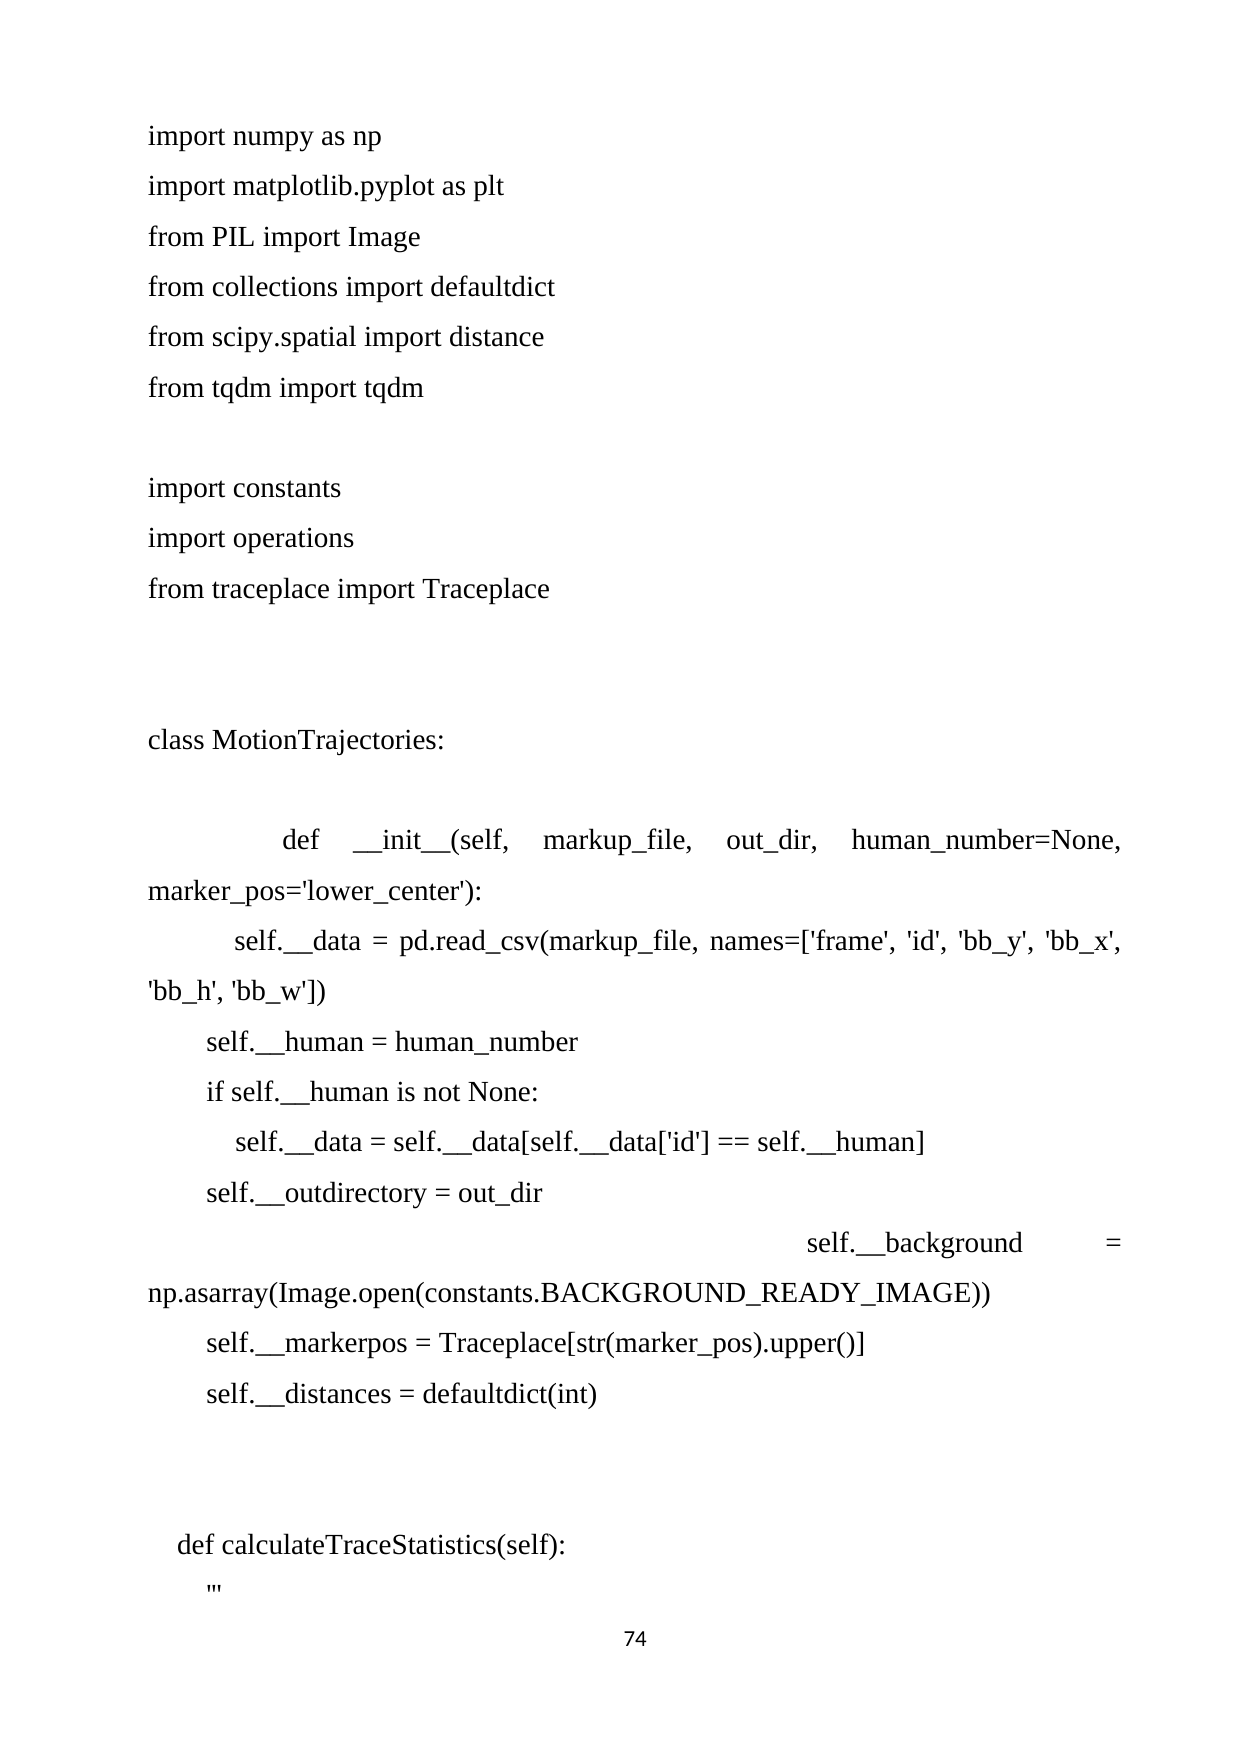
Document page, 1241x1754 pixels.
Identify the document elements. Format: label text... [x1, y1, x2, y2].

text import numpy as np [148, 118, 1122, 152]
text import operations [148, 521, 1122, 554]
text self.__distances = defaultdict(int) [148, 1376, 1122, 1409]
text self.__data = self.__data[self.__data['id'] == self.__human] [148, 1124, 1122, 1158]
text self.__outdirectory = out_dir [148, 1175, 1122, 1208]
text self.__markerpos = Traceplace[str(marker_pos).upper()] [148, 1326, 1122, 1359]
text def calculateTraceStatistics(self): [148, 1527, 1122, 1560]
text self.__background = np.asarray(Image.open(constants.BACKGROUND_READY_IMAGE)) [148, 1225, 1122, 1309]
text from collections import defaultdict [148, 269, 1122, 303]
text from traceplace import Traceplace [148, 571, 1122, 604]
text ''' [148, 1577, 1122, 1611]
text class MotionTrajectories: [148, 722, 1122, 755]
text from tqdm import tqdm [148, 370, 1122, 403]
text def __init__(self, markup_file, out_dir, human_number=None, marker_pos='lower_center'): [148, 822, 1122, 906]
text self.__data = pd.read_csv(markup_file, names=['frame', 'id', 'bb_y', 'bb_x', 'bb_h', 'bb_w']) [148, 923, 1122, 1007]
text self.__human = human_number [148, 1024, 1122, 1057]
text if self.__human is not None: [148, 1074, 1122, 1108]
text from scipy.spatial import distance [148, 319, 1122, 353]
text import matplotlib.pyplot as plt [148, 168, 1122, 202]
text from PIL import Image [148, 219, 1122, 252]
text import constants [148, 470, 1122, 504]
